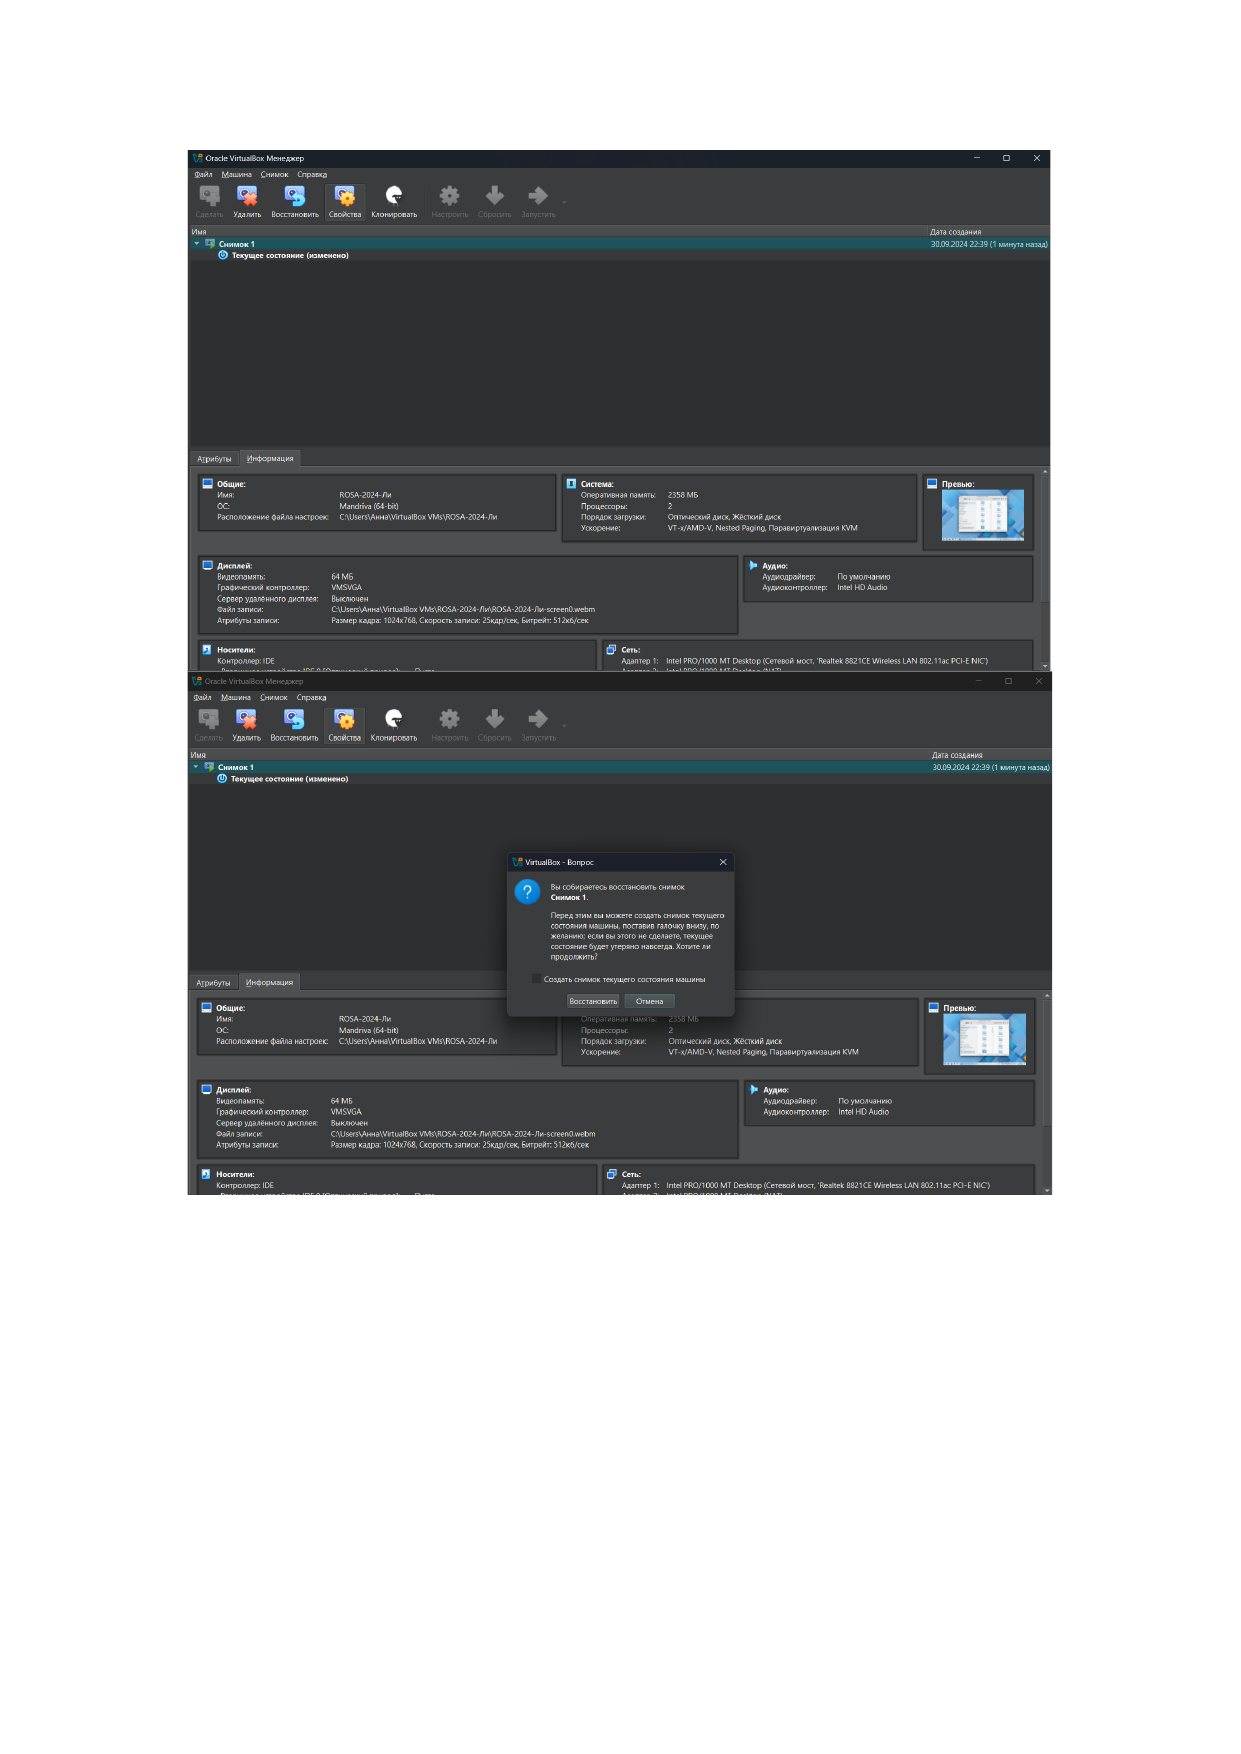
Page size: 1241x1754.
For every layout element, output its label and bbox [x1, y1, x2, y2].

picture [187, 150, 1053, 1195]
